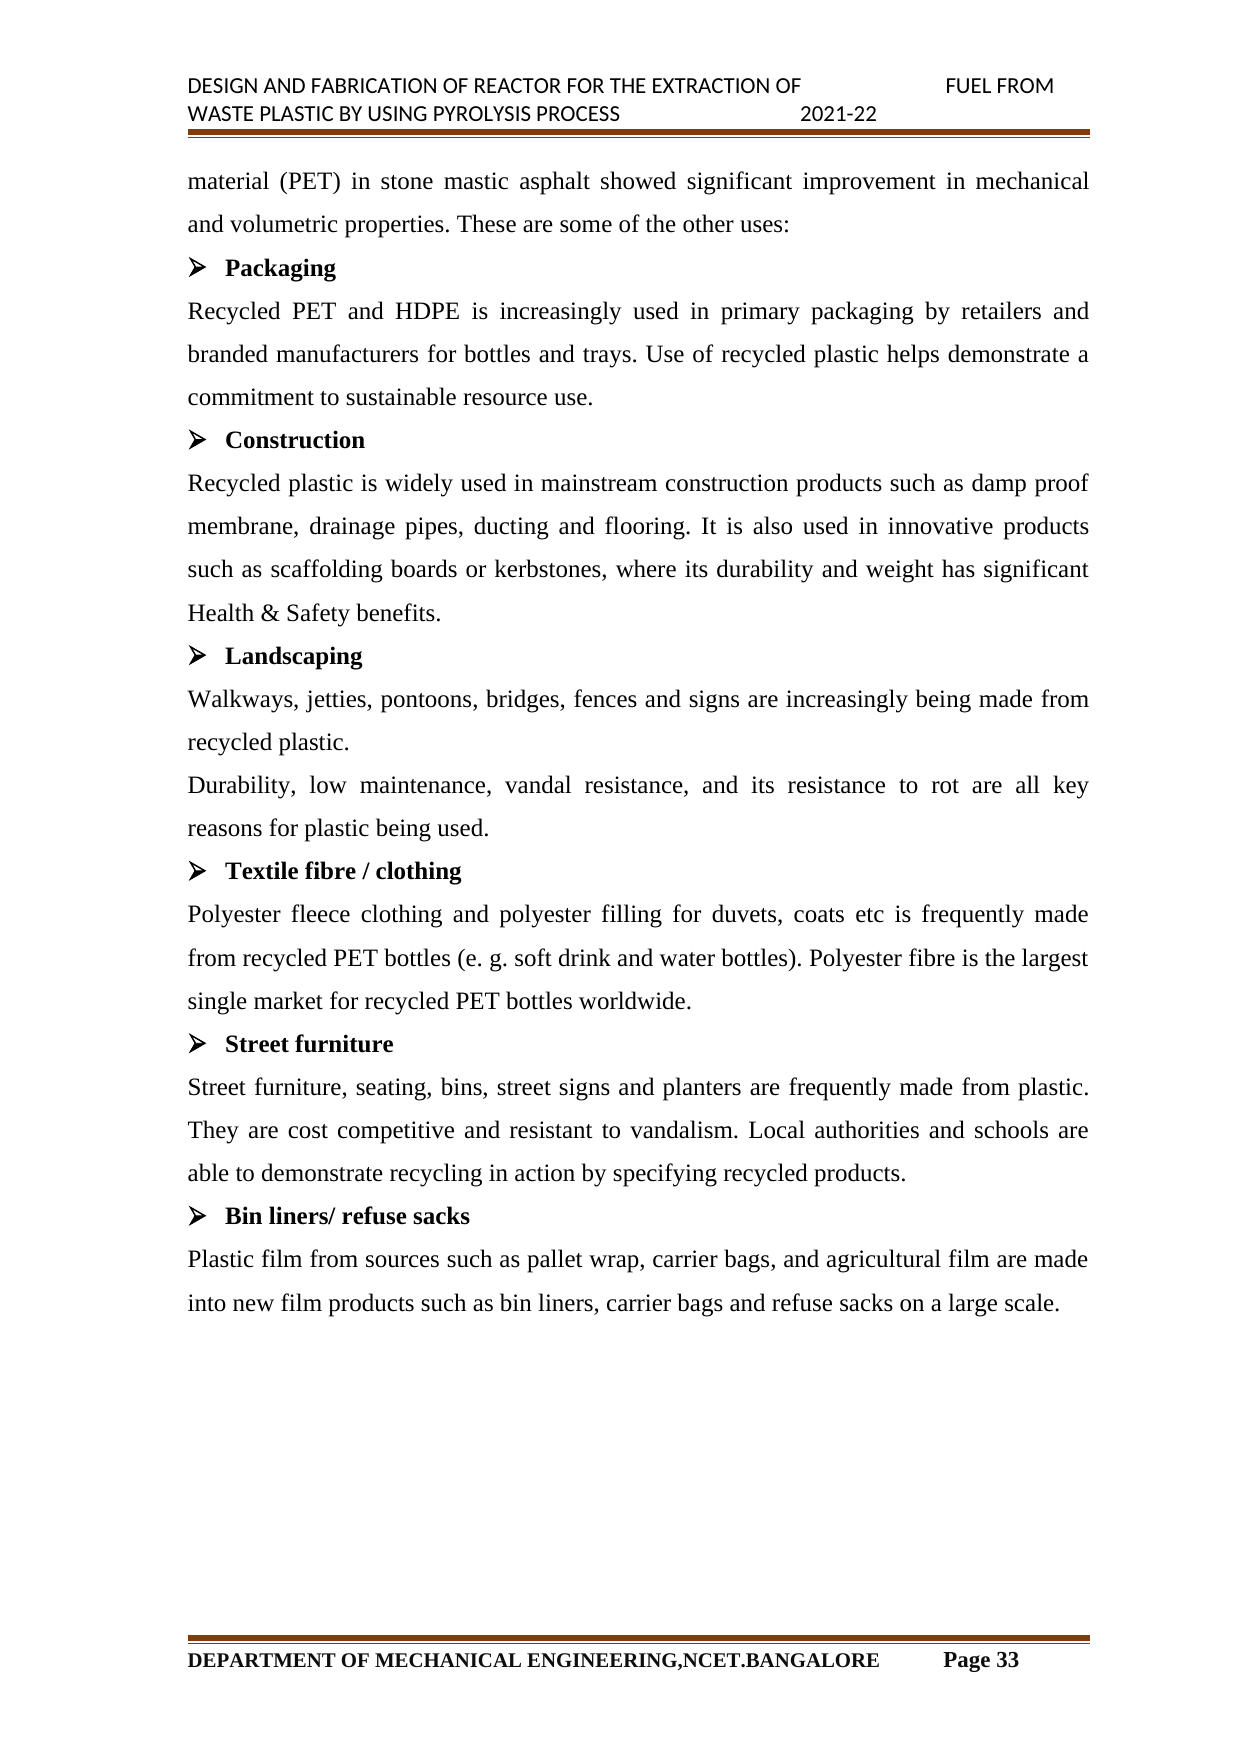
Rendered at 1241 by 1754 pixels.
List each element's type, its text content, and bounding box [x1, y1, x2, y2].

text Walkways, jetties, pontoons, bridges, fences and signs are increasingly being made from recycled plastic. [187, 684, 1090, 756]
text Recycled PET and HDPE is increasingly used in primary packaging by retailers and branded manufacturers for bottles and trays. Use of recycled plastic helps demonstrate a commitment to sustainable resource use. [187, 296, 1090, 411]
list Bin liners/ refuse sacks [187, 1201, 1090, 1230]
list Packaging [187, 253, 1090, 281]
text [187, 166, 1090, 238]
text Recycled plastic is widely used in mainstream construction products such as damp proof membrane, drainage pipes, ducting and flooring. It is also used in innovative products such as scaffolding boards or kerbstones, where its durability and weight has significant Health & Safety benefits. [187, 468, 1090, 626]
list Construction [187, 425, 1090, 454]
text Polyester fleece clothing and polyester filling for duvets, coats etc is frequently made from recycled PET bottles (e. g. soft drink and water bottles). Polyester fibre is the largest single market for recycled PET bottles worldwide. [187, 899, 1090, 1014]
text Plastic film from sources such as pallet wrap, carrier bags, and agricultural film are made into new film products such as bin liners, carrier bags and refuse sacks on a large scale. [187, 1244, 1090, 1316]
list Landscaping [187, 641, 1090, 669]
text Street furniture, seating, bins, street signs and planters are frequently made from plastic. They are cost competitive and resistant to vandalism. Local authorities and schools are able to demonstrate recycling in action by specifying recycled products. [187, 1072, 1090, 1187]
list Street furniture [187, 1029, 1090, 1058]
text Durability, low maintenance, vandal resistance, and its resistance to rot are all key reasons for plastic being used. [187, 770, 1090, 842]
list Textile fibre / clothing [187, 856, 1090, 885]
